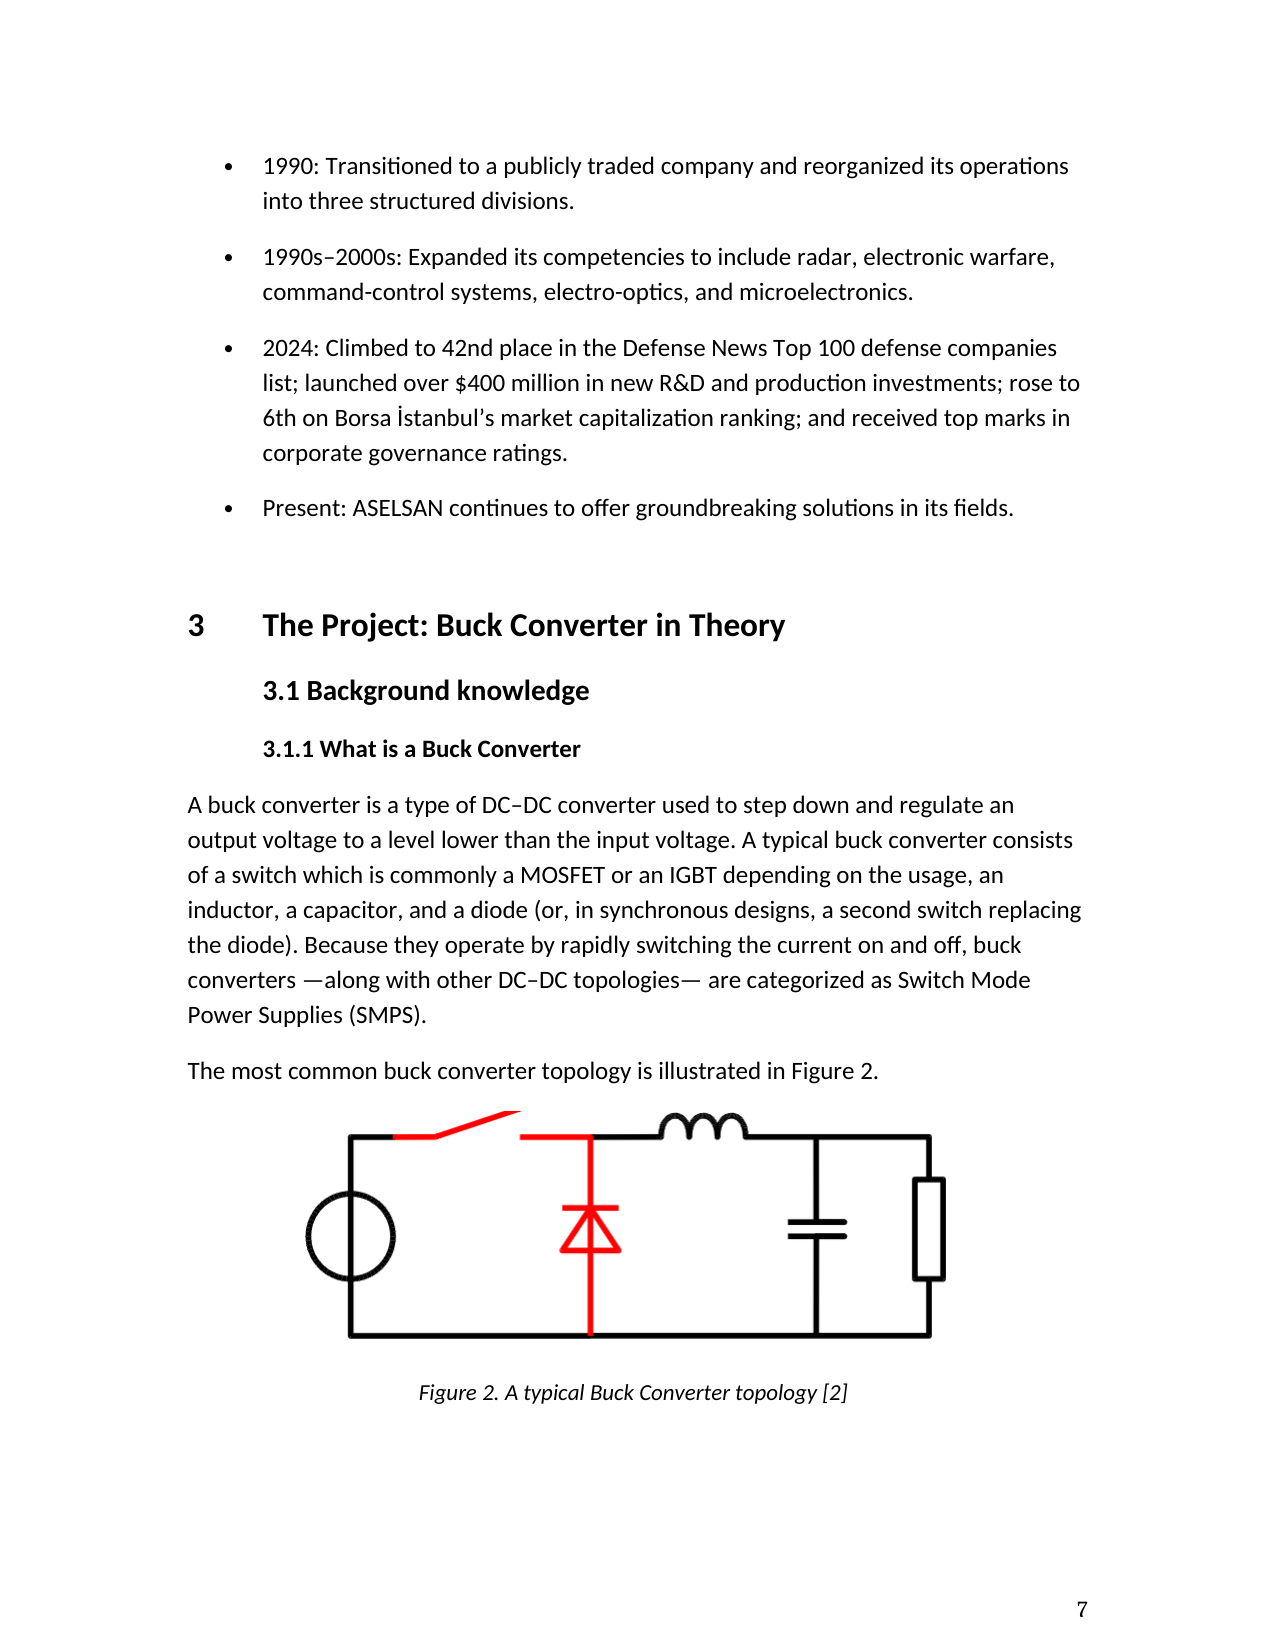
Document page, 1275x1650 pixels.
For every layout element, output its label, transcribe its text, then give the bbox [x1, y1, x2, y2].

list Present: ASELSAN continues to offer groundbreaking solutions in its fields. [225, 492, 1087, 523]
text A buck converter is a type of DC–DC converter used to step down and regulate an output voltage to a level lower than the input voltage. A typical buck converter consists of a switch which is commonly a MOSFET or an IGBT depending on the usage, an inductor, a capacitor, and a diode (or, in synchronous designs, a second switch replacing the diode). Because they operate by rapidly switching the current on and off, buck converters —along with other DC–DC topologies— are categorized as Switch Mode Power Supplies (SMPS). [187, 789, 1087, 1030]
text 3 The Project: Buck Converter in Theory [187, 604, 1087, 645]
text The most common buck converter topology is illustrated in Figure 2. [187, 1055, 1087, 1086]
list 1990: Transitioned to a publicly traded company and reorganized its operations into three structured divisions. [225, 150, 1087, 216]
list 1990s–2000s: Expanded its competencies to include radar, electronic warfare, command-control systems, electro-optics, and microelectronics. [225, 241, 1087, 306]
text 3.1 Background knowledge [187, 672, 1087, 707]
text Figure 2. A typical Buck Converter topology [2] [412, 1378, 857, 1406]
picture [283, 1111, 992, 1354]
text 3.1.1 What is a Buck Converter [187, 733, 1087, 764]
list 2024: Climbed to 42nd place in the Defense News Top 100 defense companies list; launched over $400 million in new R&D and production investments; rose to 6th on Borsa İstanbul’s market capitalization ranking; and received top marks in corporate governance ratings. [225, 332, 1087, 467]
